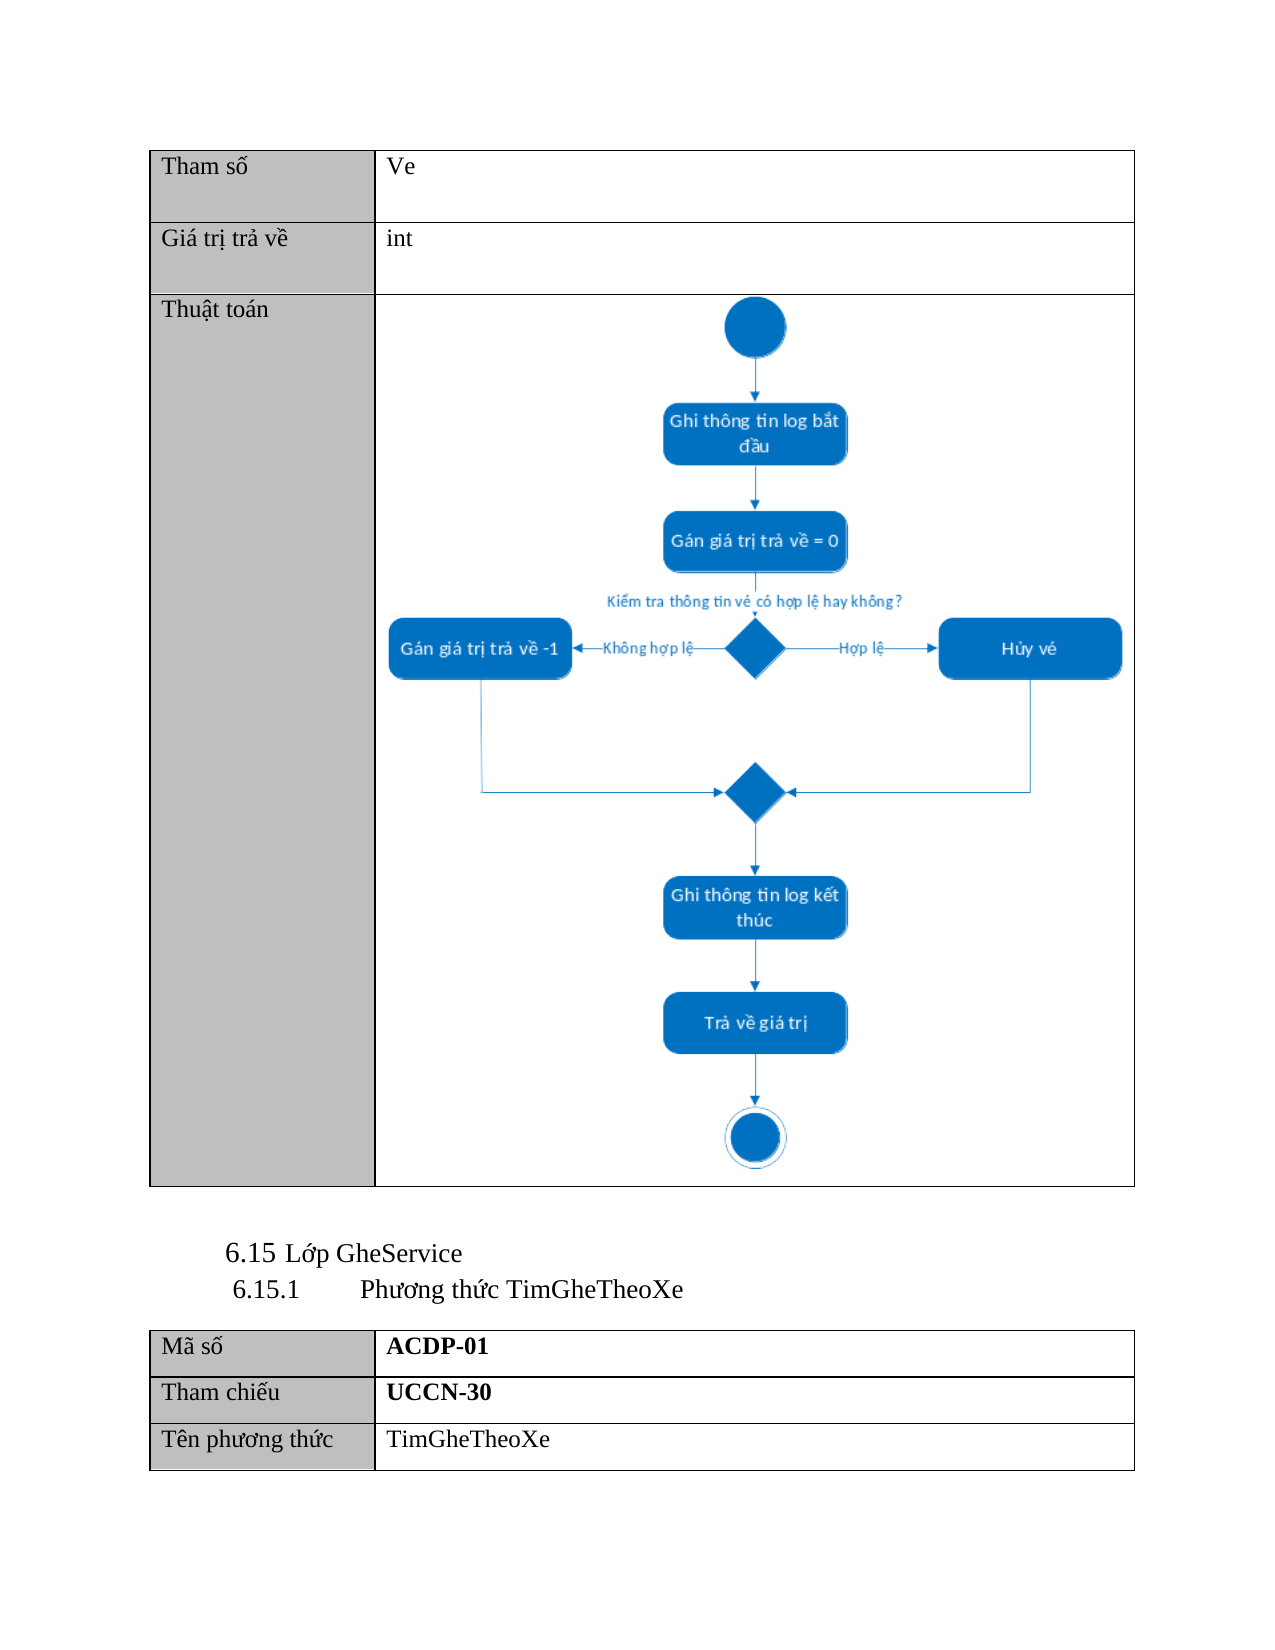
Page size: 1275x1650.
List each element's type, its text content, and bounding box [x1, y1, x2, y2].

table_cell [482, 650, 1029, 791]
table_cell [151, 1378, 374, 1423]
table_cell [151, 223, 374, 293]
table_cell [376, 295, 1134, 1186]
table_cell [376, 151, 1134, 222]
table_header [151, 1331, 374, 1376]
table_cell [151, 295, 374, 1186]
list Phương thức TimGheTheoXe [300, 1273, 1125, 1304]
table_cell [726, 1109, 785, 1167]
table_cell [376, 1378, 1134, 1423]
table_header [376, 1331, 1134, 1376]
text Lớp GheService [225, 1235, 1125, 1268]
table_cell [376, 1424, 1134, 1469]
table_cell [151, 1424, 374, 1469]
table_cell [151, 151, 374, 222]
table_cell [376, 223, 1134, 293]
